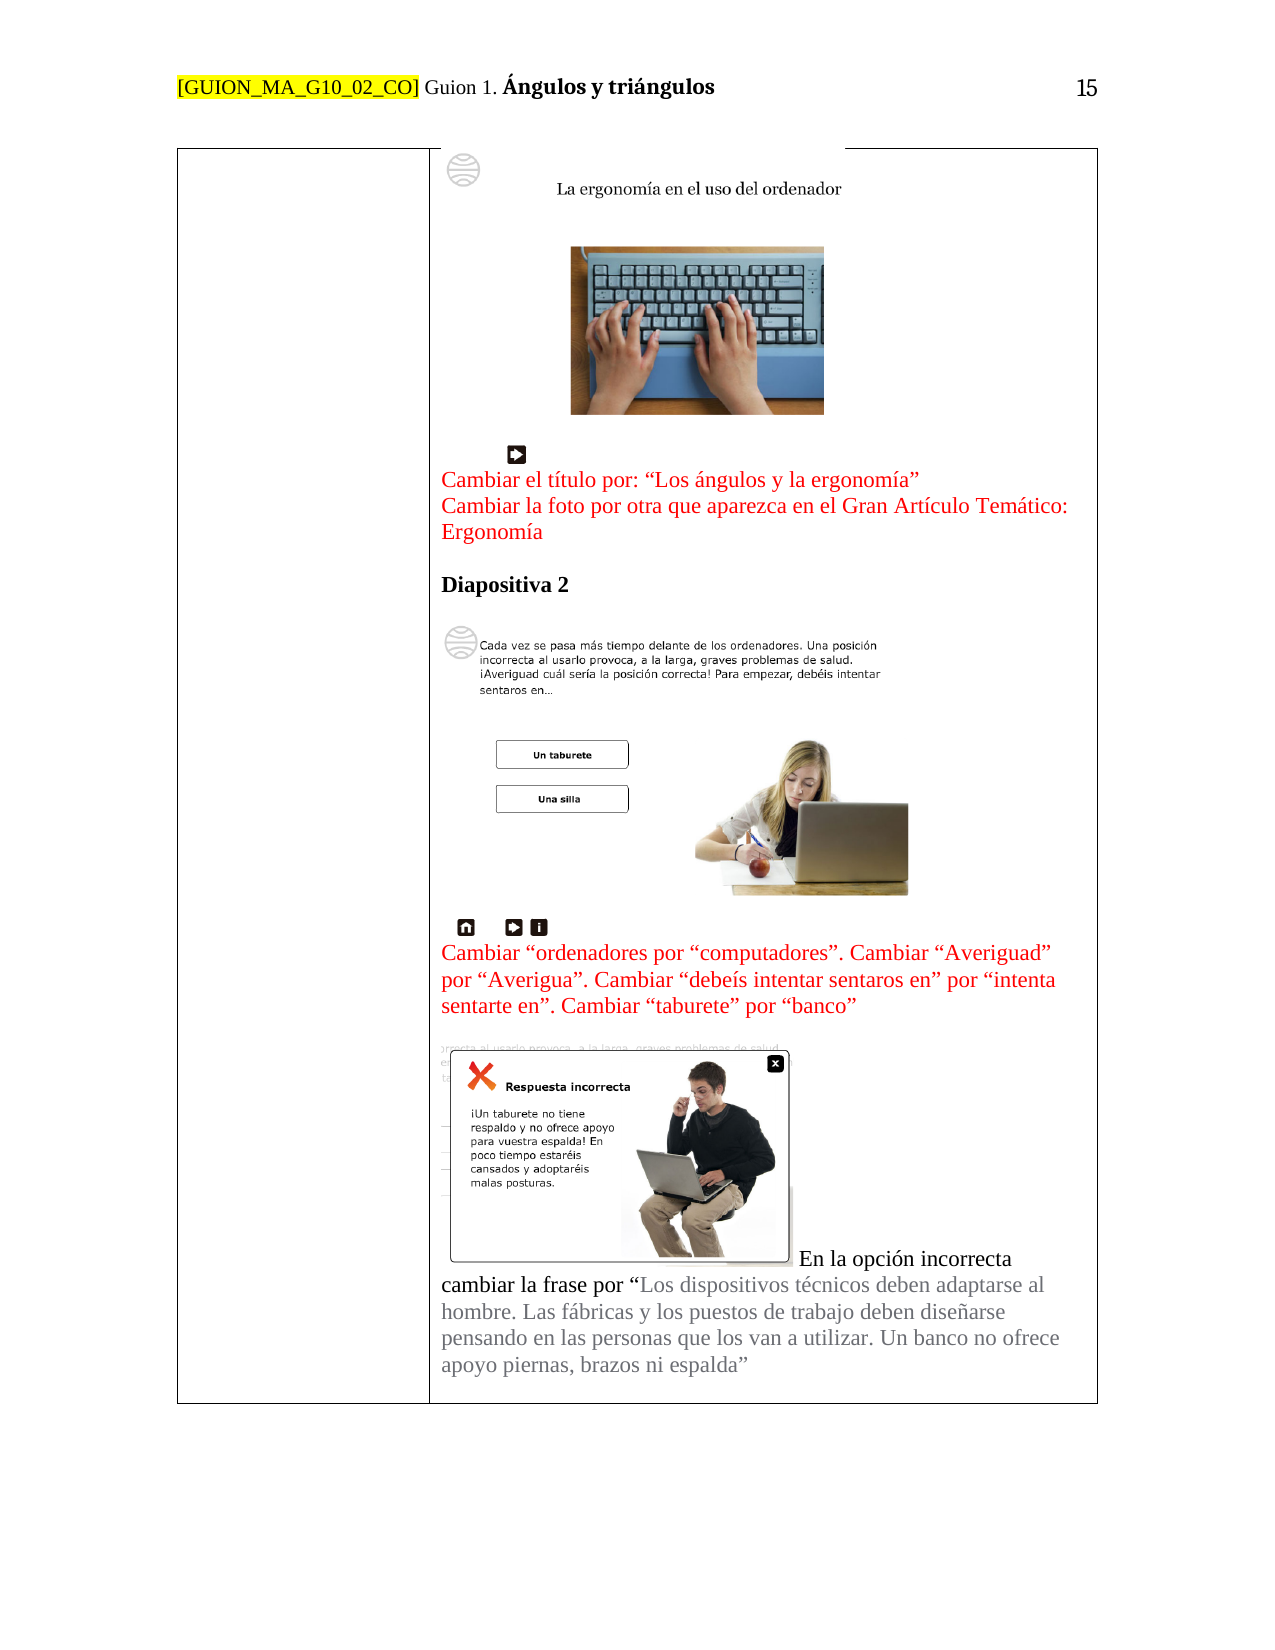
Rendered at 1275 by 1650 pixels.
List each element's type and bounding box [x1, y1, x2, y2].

table_cell [178, 149, 429, 1403]
picture [441, 148, 846, 466]
table_cell [430, 149, 1097, 1403]
picture [441, 1044, 794, 1267]
picture [441, 623, 914, 940]
